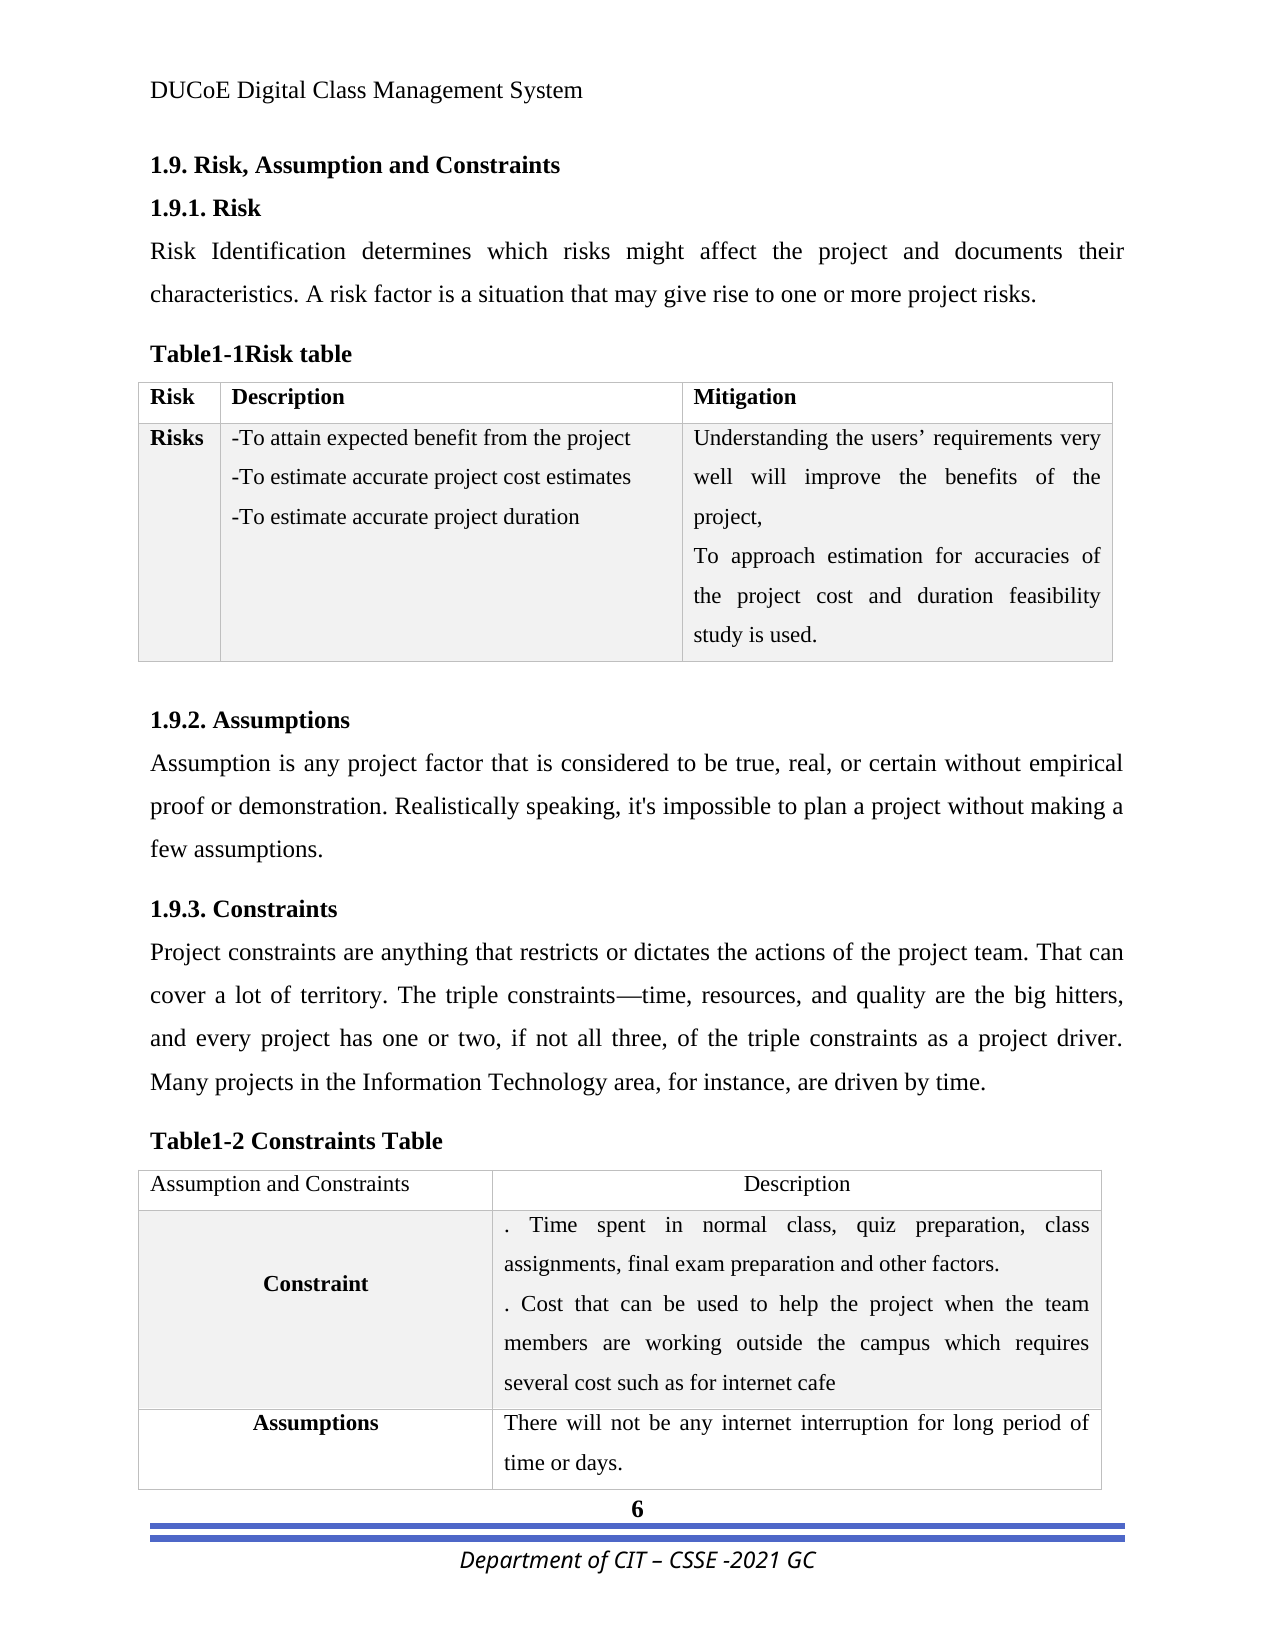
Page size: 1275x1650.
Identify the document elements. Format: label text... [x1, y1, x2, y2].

table_header Mitigation [683, 383, 1112, 423]
table_header Risk [139, 383, 220, 423]
table_cell Assumptions [139, 1410, 492, 1488]
subtitle 1.9.1. Risk [150, 193, 1125, 222]
table_header Description [221, 383, 682, 423]
subtitle Table1-1Risk table [150, 339, 1125, 368]
table_cell Constraint [139, 1211, 492, 1408]
text Risk Identification determines which risks might affect the project and documents their characteristics. A risk factor is a situation that may give rise to one or more project risks. [150, 236, 1125, 308]
subtitle 1.9.3. Constraints [150, 894, 1125, 923]
text Project constraints are anything that restricts or dictates the actions of the project team. That can cover a lot of territory. The triple constraints—time, resources, and quality are the big hitters, and every project has one or two, if not all three, of the triple constraints as a project driver. Many projects in the Information Technology area, for instance, are driven by time. [150, 937, 1125, 1095]
table_cell . Time spent in normal class, quiz preparation, class assignments, final exam preparation and other factors. . Cost that can be used to help the project when the team members are working outside the campus which requires several cost such as for internet cafe [493, 1211, 1101, 1408]
table_header Assumption and Constraints [139, 1171, 492, 1210]
subtitle Table1-2 Constraints Table [150, 1126, 1125, 1155]
subtitle 1.9. Risk, Assumption and Constraints [150, 150, 1125, 179]
text Assumption is any project factor that is considered to be true, real, or certain without empirical proof or demonstration. Realistically speaking, it's impossible to plan a project without making a few assumptions. [150, 748, 1125, 863]
subtitle 1.9.2. Assumptions [150, 705, 1125, 734]
table_cell Risks [139, 424, 220, 661]
table_header Description [493, 1171, 1101, 1210]
table_cell -To attain expected benefit from the project -To estimate accurate project cost estimates -To estimate accurate project duration [221, 424, 682, 661]
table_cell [493, 1410, 1101, 1488]
table_cell Understanding the users’ requirements very well will improve the benefits of the project, To approach estimation for accuracies of the project cost and duration feasibility study is used. [683, 424, 1112, 661]
